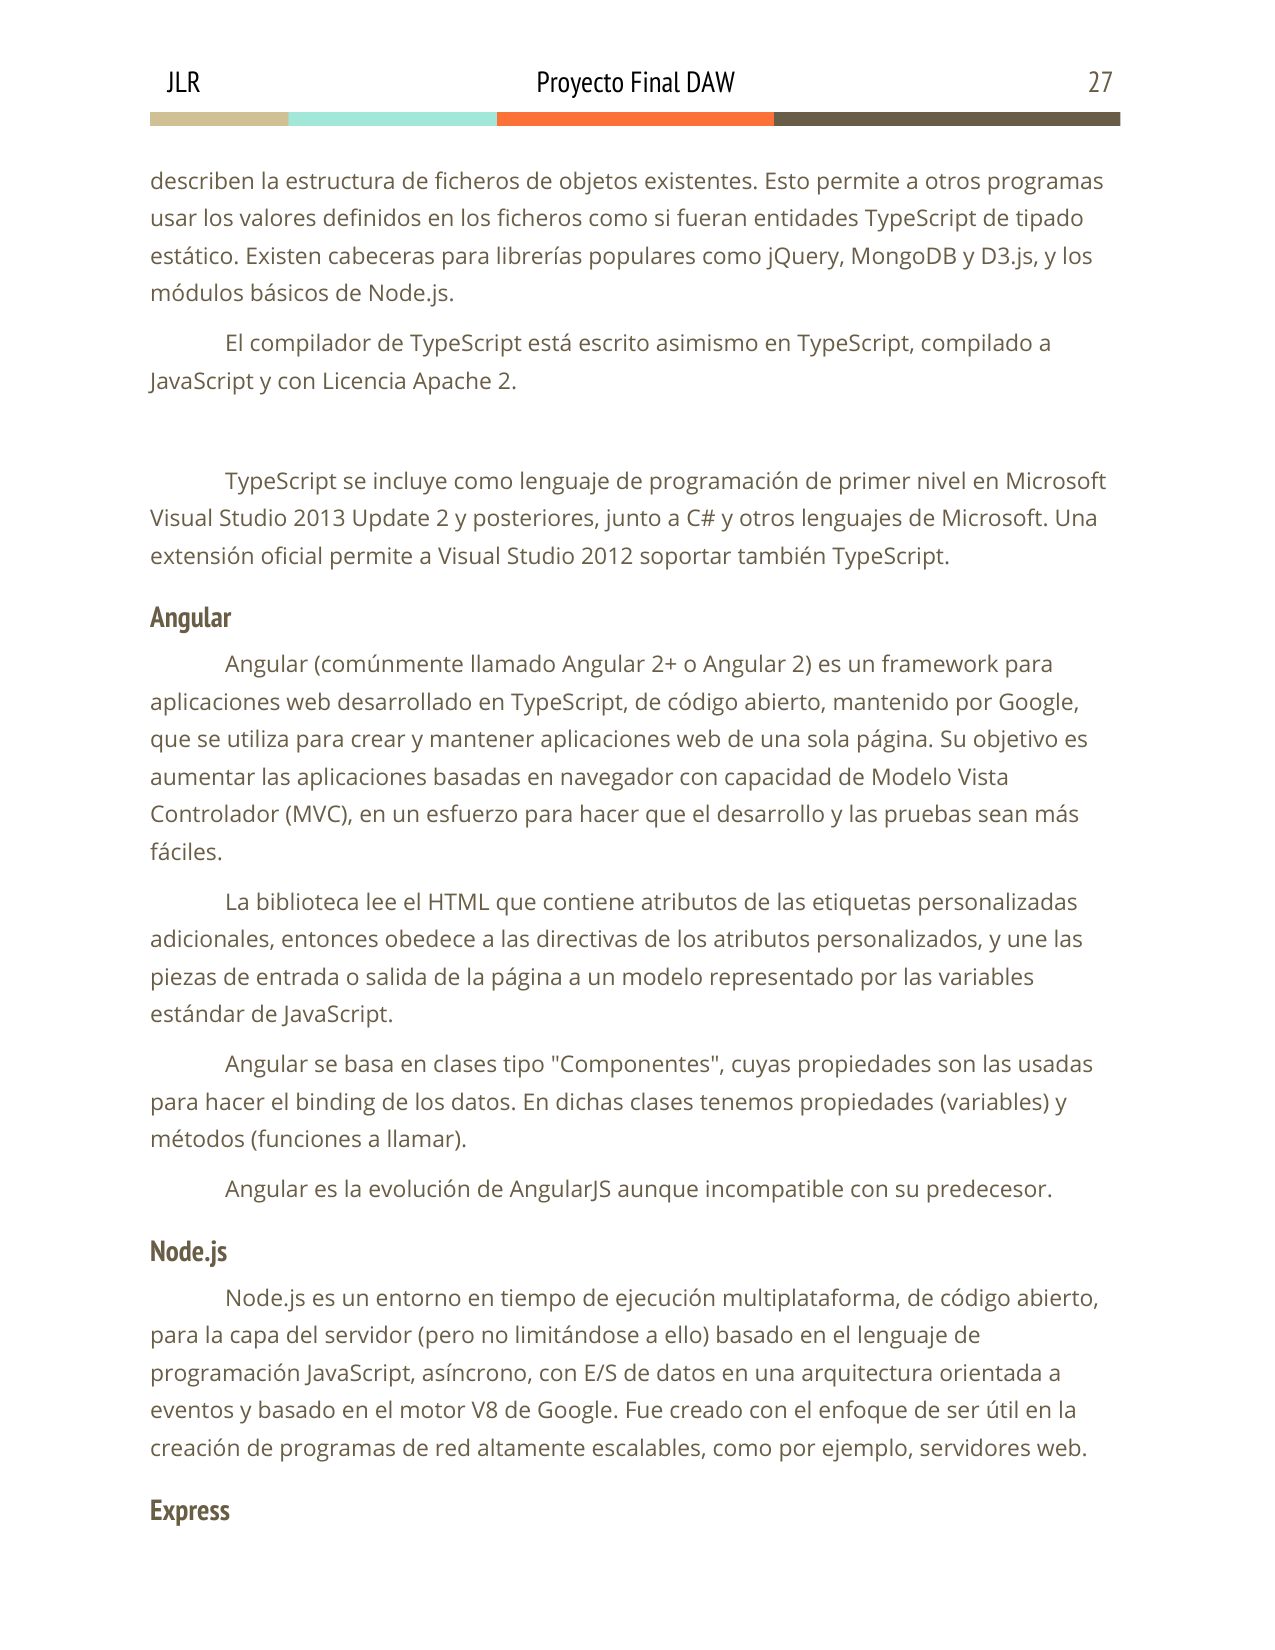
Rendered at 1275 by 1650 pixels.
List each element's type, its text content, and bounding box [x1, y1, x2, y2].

text El compilador de TypeScript está escrito asimismo en TypeScript, compilado a JavaScript y con Licencia Apache 2. [150, 327, 1125, 396]
subtitle Angular [150, 598, 1125, 636]
text Angular se basa en clases tipo "Componentes", cuyas propiedades son las usadas para hacer el binding de los datos. En dichas clases tenemos propiedades (variables) y métodos (funciones a llamar). [150, 1048, 1125, 1154]
picture [150, 112, 1121, 126]
text TypeScript se incluye como lenguaje de programación de primer nivel en Microsoft Visual Studio 2013 Update 2 y posteriores, junto a C# y otros lenguajes de Microsoft. Una extensión oficial permite a Visual Studio 2012 soportar también TypeScript. [150, 465, 1125, 571]
text Angular es la evolución de AngularJS aunque incompatible con su predecesor. [150, 1173, 1125, 1204]
text Angular (comúnmente llamado Angular 2+ o Angular 2) es un framework para aplicaciones web desarrollado en TypeScript, de código abierto, mantenido por Google, que se utiliza para crear y mantener aplicaciones web de una sola página. Su objetivo es aumentar las aplicaciones basadas en navegador con capacidad de Modelo Vista Controlador (MVC), en un esfuerzo para hacer que el desarrollo y las pruebas sean más fáciles. [150, 648, 1125, 867]
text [150, 165, 1125, 308]
subtitle Node.js [150, 1232, 1125, 1269]
text Node.js es un entorno en tiempo de ejecución multiplataforma, de código abierto, para la capa del servidor (pero no limitándose a ello) basado en el lenguaje de programación JavaScript, asíncrono, con E/S de datos en una arquitectura orientada a eventos y basado en el motor V8 de Google. Fue creado con el enfoque de ser útil en la creación de programas de red altamente escalables, como por ejemplo, servidores web. [150, 1282, 1125, 1463]
text La biblioteca lee el HTML que contiene atributos de las etiquetas personalizadas adicionales, entonces obedece a las directivas de los atributos personalizados, y une las piezas de entrada o salida de la página a un modelo representado por las variables estándar de JavaScript. [150, 886, 1125, 1029]
subtitle Express [150, 1490, 1125, 1528]
